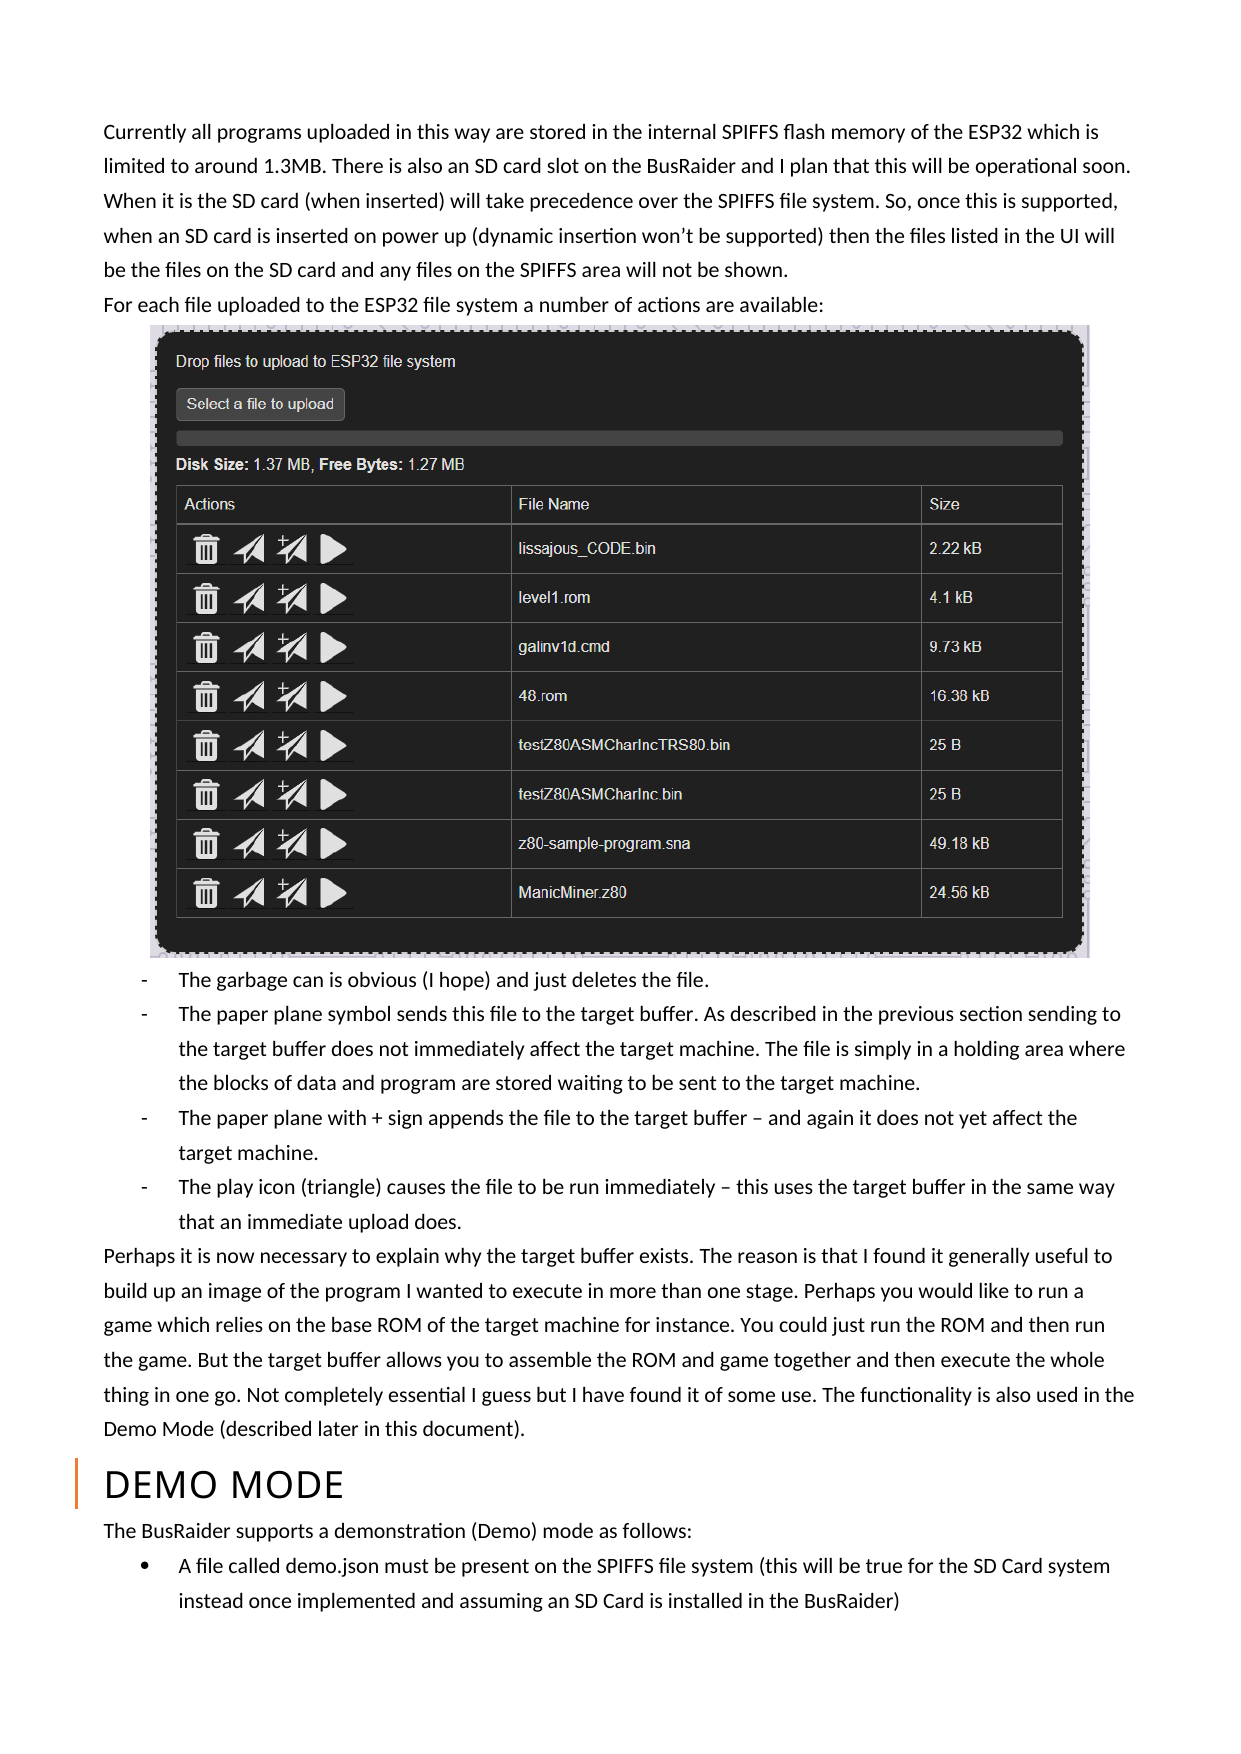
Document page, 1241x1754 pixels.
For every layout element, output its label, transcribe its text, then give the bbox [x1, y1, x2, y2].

picture [150, 325, 1091, 958]
list The paper plane symbol sends this file to the target buffer. As described in the previous section sending to the target buffer does not immediately affect the target machine. The file is simply in a holding area where the blocks of data and program are stored waiting to be sent to the target machine. [141, 1000, 1137, 1096]
list A file called demo.json must be present on the SPIFFS file system (this will be true for the SD Card system instead once implemented and assuming an SD Card is installed in the BusRaider) [141, 1552, 1137, 1613]
text For each file uploaded to the ESP32 file system a number of actions are available: [103, 291, 1137, 318]
list The play icon (triangle) causes the file to be run immediately – this uses the target buffer in the same way that an immediate upload does. [141, 1173, 1137, 1234]
subtitle Demo Mode [78, 1458, 1137, 1509]
list The paper plane with + sign appends the file to the target buffer – and again it does not yet affect the target machine. [141, 1104, 1137, 1165]
text Perhaps it is now necessary to explain why the target buffer exists. The reason is that I found it generally useful to build up an image of the program I wanted to execute in more than one stage. Perhaps you would like to run a game which relies on the base ROM of the target machine for instance. You could just run the ROM and then run the game. But the target buffer allows you to assemble the ROM and game together and then execute the whole thing in one go. Not completely essential I guess but I have found it of some use. The functionality is also used in the Demo Mode (described later in this document). [103, 1242, 1137, 1442]
text Currently all programs uploaded in this way are stored in the internal SPIFFS flash memory of the ESP32 which is limited to around 1.3MB. There is also an SD card slot on the BusRaider and I plan that this will be operational soon. When it is the SD card (when inserted) will take precedence over the SPIFFS file system. So, once this is supported, when an SD card is inserted on power up (dynamic insertion won’t be supported) then the files listed in the UI will be the files on the SD card and any files on the SPIFFS area will not be shown. [103, 118, 1137, 283]
list The garbage can is obvious (I hope) and just deletes the file. [141, 966, 1137, 992]
text The BusRaider supports a demonstration (Demo) mode as follows: [103, 1518, 1137, 1544]
